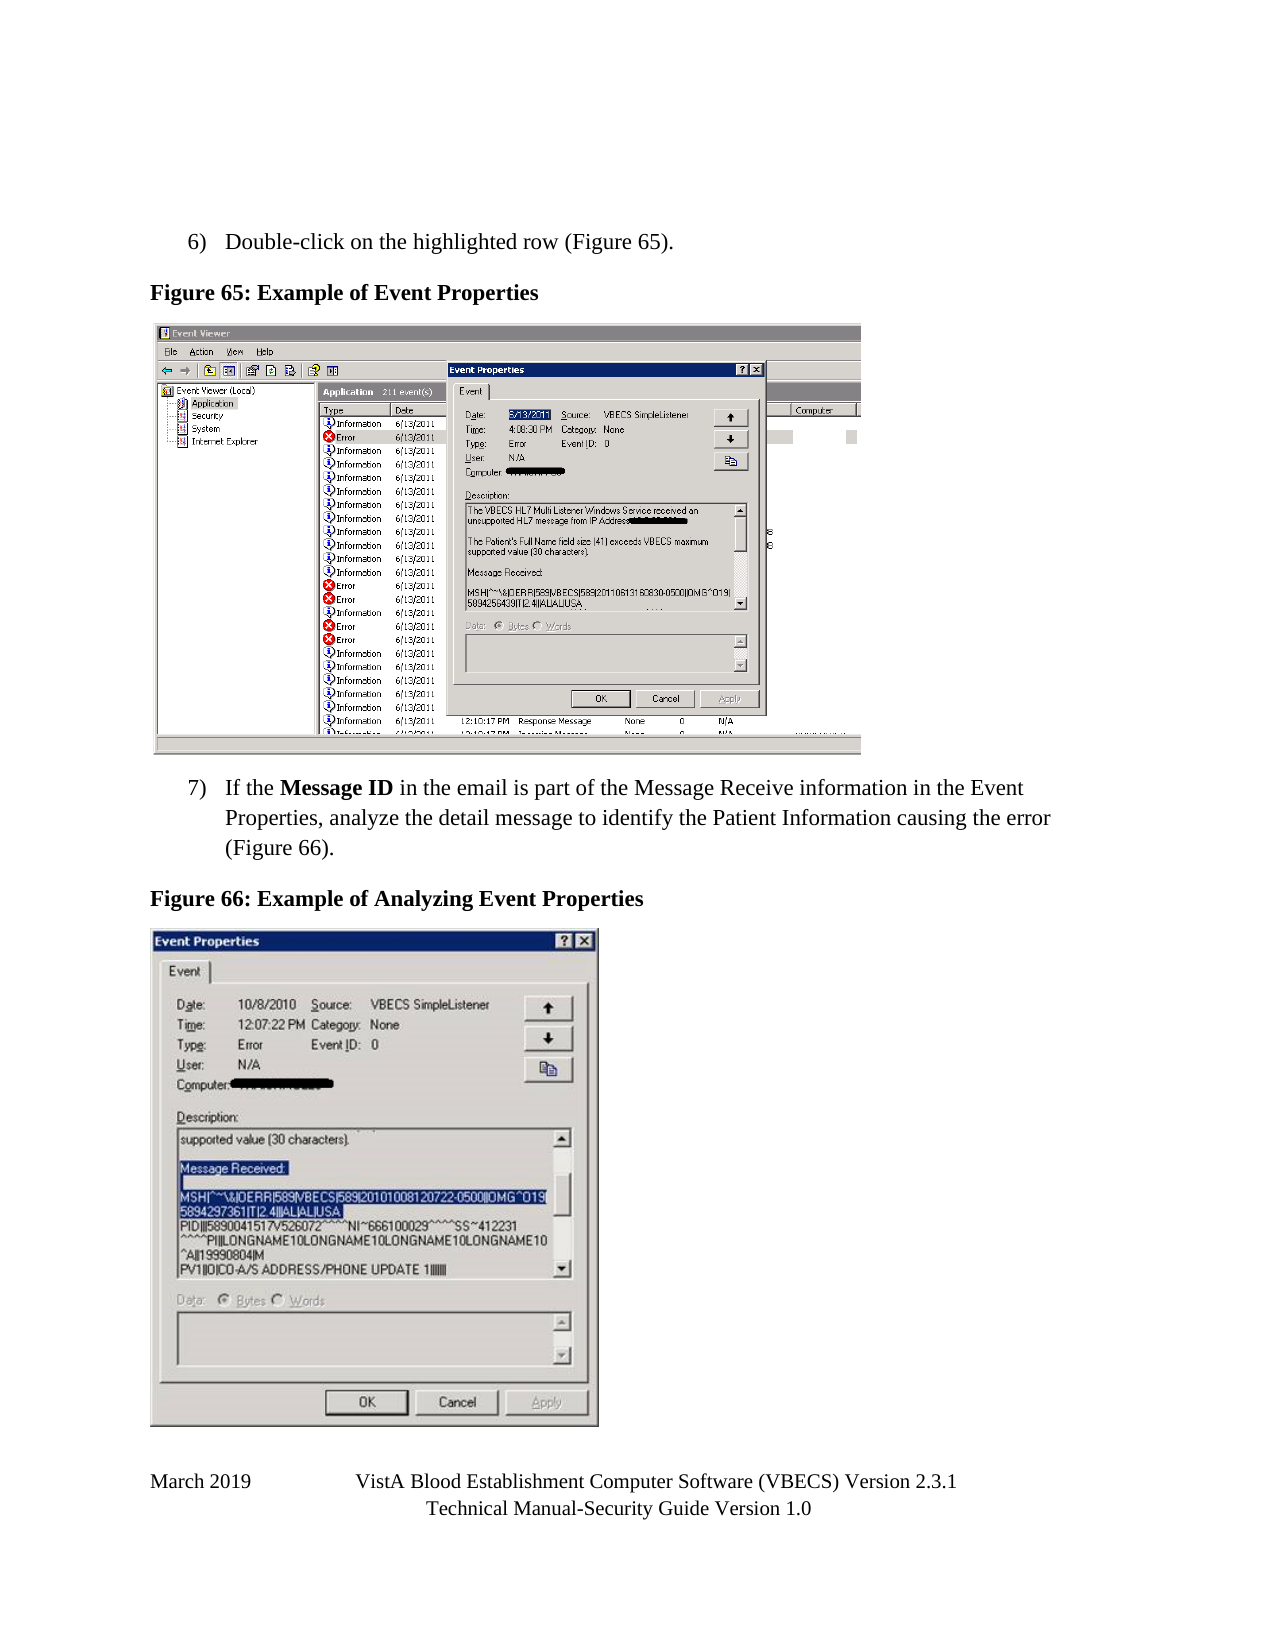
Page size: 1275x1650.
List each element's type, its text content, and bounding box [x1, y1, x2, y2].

picture [150, 928, 599, 1427]
picture [150, 321, 861, 758]
